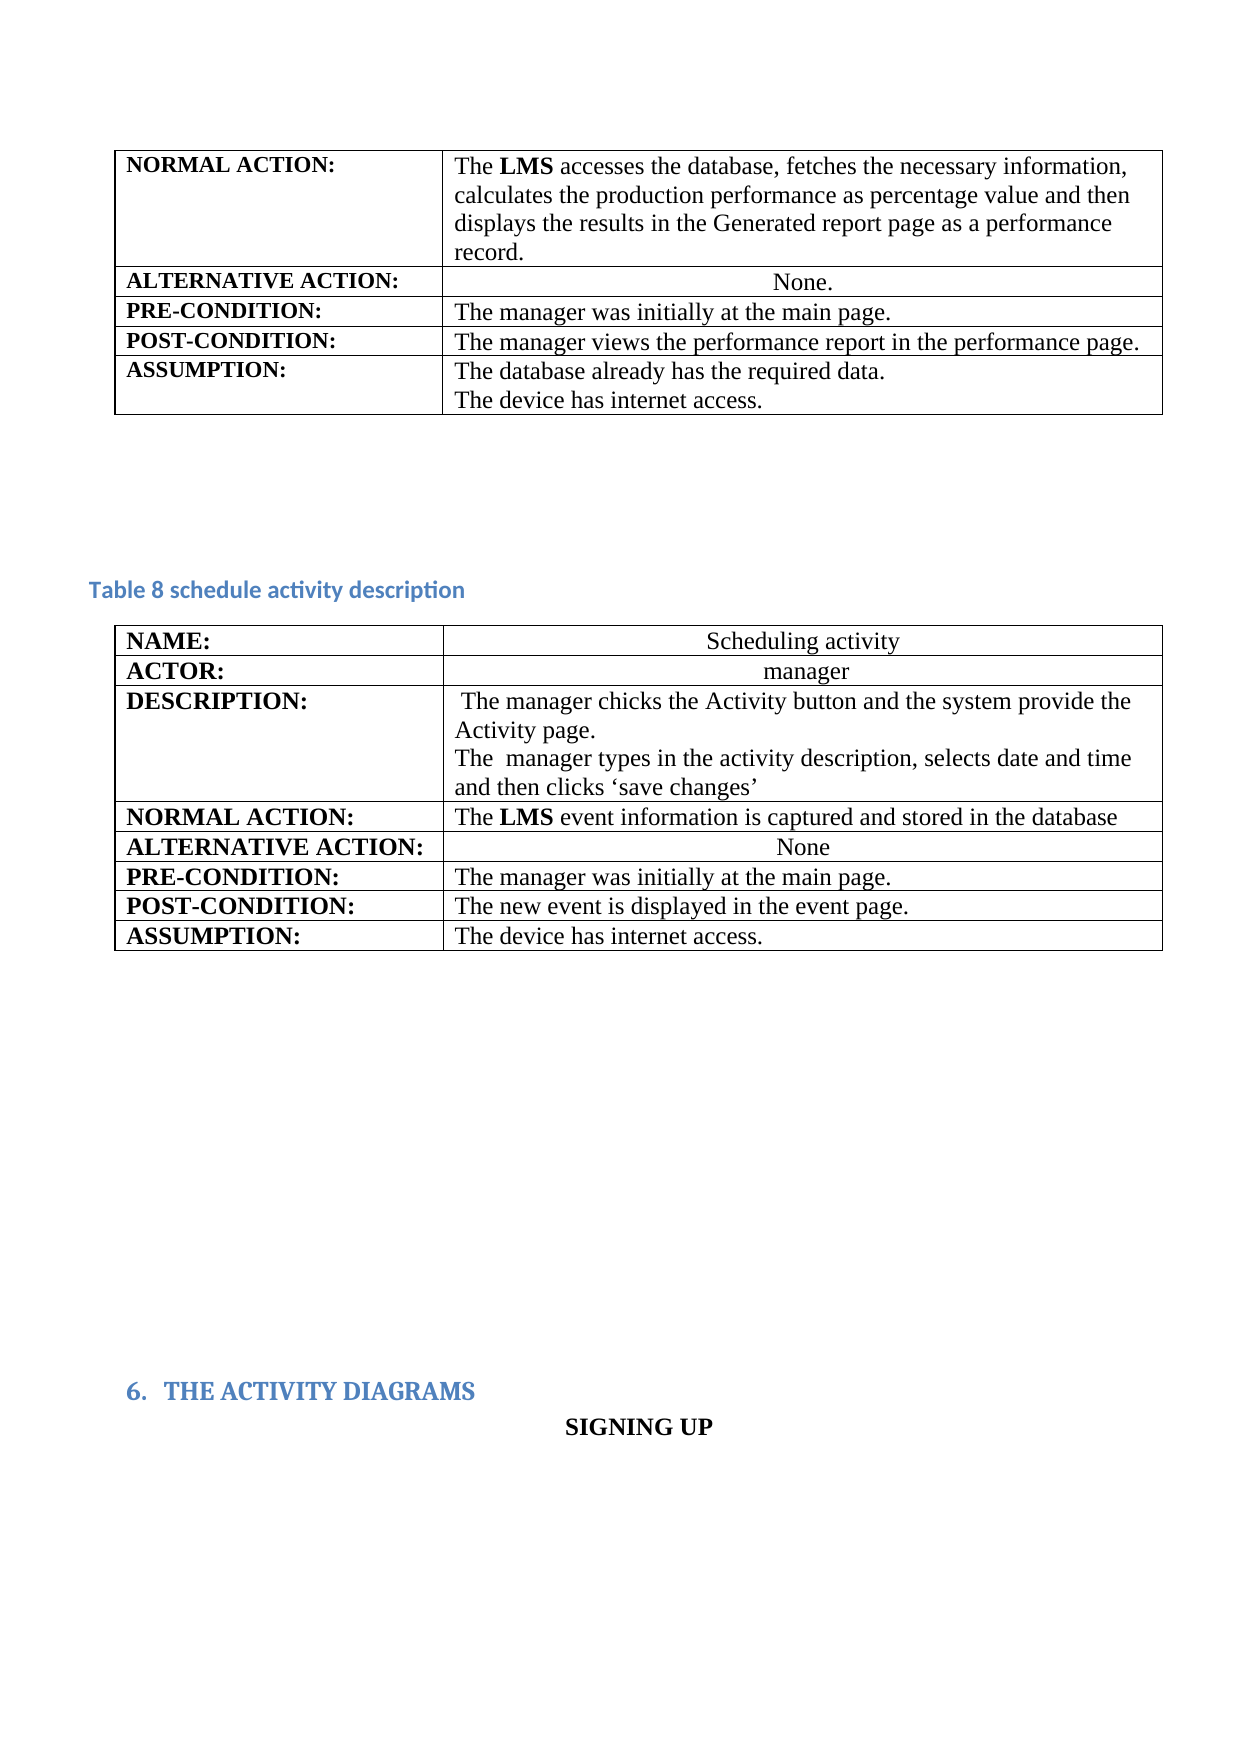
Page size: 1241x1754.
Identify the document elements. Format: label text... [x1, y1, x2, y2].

table_cell DESCRIPTION: [116, 686, 443, 801]
table_cell NORMAL ACTION: [116, 802, 443, 831]
table_cell ASSUMPTION: [116, 356, 442, 414]
text Table 8 schedule activity description [89, 574, 1152, 604]
table_cell The LMS accesses the database, fetches the necessary information, calculates the production performance as percentage value and then displays the results in the Generated report page as a performance record. [443, 151, 1162, 266]
table_cell The LMS event information is captured and stored in the database [444, 802, 1162, 831]
table_cell PRE-CONDITION: [116, 297, 442, 326]
table_cell The manager was initially at the main page. [443, 297, 1162, 326]
table_header NAME: [116, 626, 443, 655]
table_cell The device has internet access. [444, 921, 1162, 950]
subtitle THE ACTIVITY DIAGRAMS [126, 1376, 1152, 1407]
table_cell manager [444, 656, 1162, 685]
table_cell None. [443, 267, 1162, 296]
table_cell The manager chicks the Activity button and the system provide the Activity page. The manager types in the activity description, selects date and time and then clicks ‘save changes’ [444, 686, 1162, 801]
table_cell ALTERNATIVE ACTION: [116, 267, 442, 296]
table_cell None [444, 832, 1162, 861]
table_cell NORMAL ACTION: [116, 151, 442, 266]
table_header Scheduling activity [444, 626, 1162, 655]
table_cell ALTERNATIVE ACTION: [116, 832, 443, 861]
table_cell ASSUMPTION: [116, 921, 443, 950]
table_cell ACTOR: [116, 656, 443, 685]
table_cell The manager views the performance report in the performance page. [443, 327, 1162, 355]
table_cell PRE-CONDITION: [116, 862, 443, 890]
table_cell The manager was initially at the main page. [444, 862, 1162, 890]
table_cell POST-CONDITION: [116, 891, 443, 920]
text SIGNING UP [126, 1412, 1152, 1441]
table_cell The new event is displayed in the event page. [444, 891, 1162, 920]
table_cell POST-CONDITION: [116, 327, 442, 355]
table_cell The database already has the required data. The device has internet access. [443, 356, 1162, 414]
